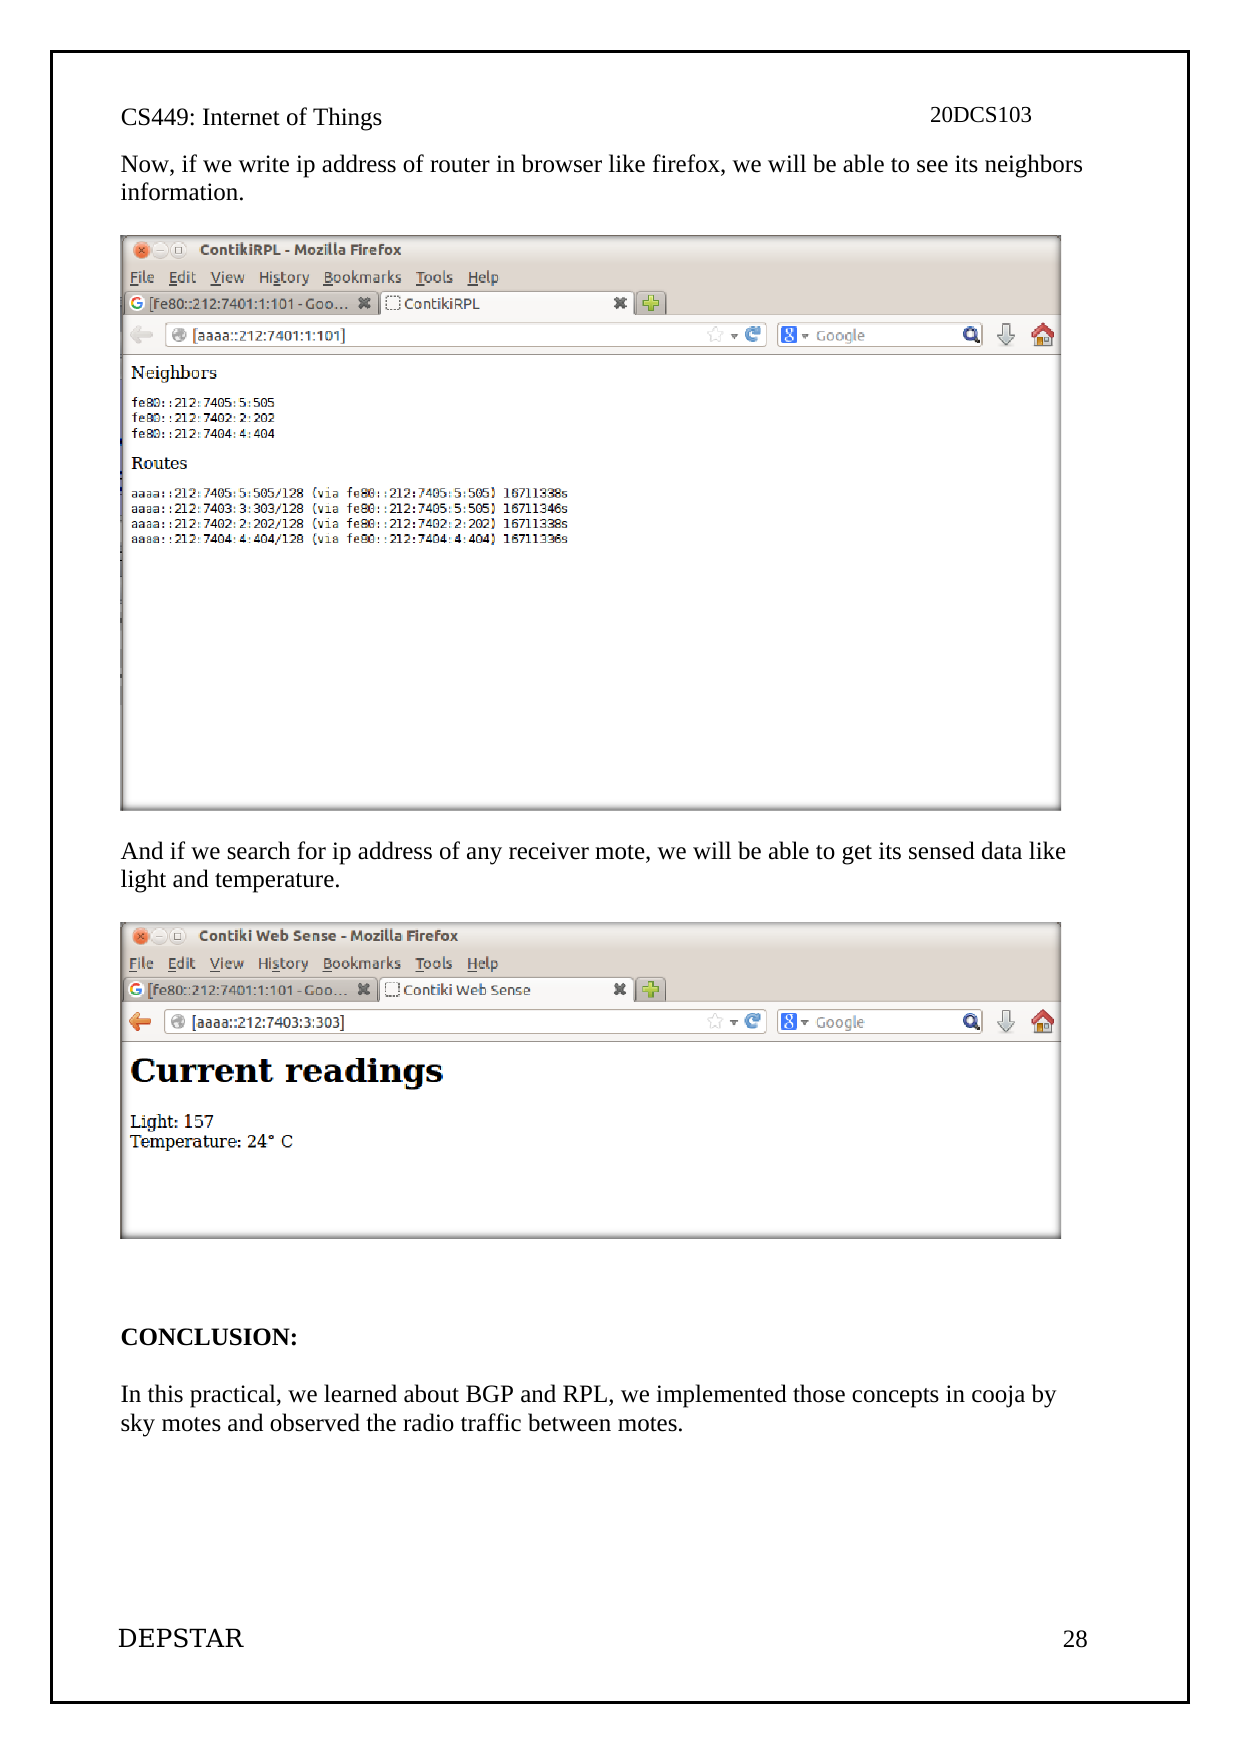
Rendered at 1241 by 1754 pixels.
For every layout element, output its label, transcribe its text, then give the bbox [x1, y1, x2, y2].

subtitle CONCLUSION: [120, 1322, 1134, 1350]
picture [120, 235, 1062, 811]
text In this practical, we learned about BGP and RPL, we implemented those concepts in cooja by sky motes and observed the radio traffic between motes. [120, 1379, 1059, 1437]
picture [120, 922, 1062, 1239]
text And if we search for ip address of any receiver mote, we will be able to get its sensed data like light and temperature. [120, 836, 1068, 893]
text Now, if we write ip address of router in browser like firefox, we will be able to see its neighbors information. [120, 149, 1085, 206]
